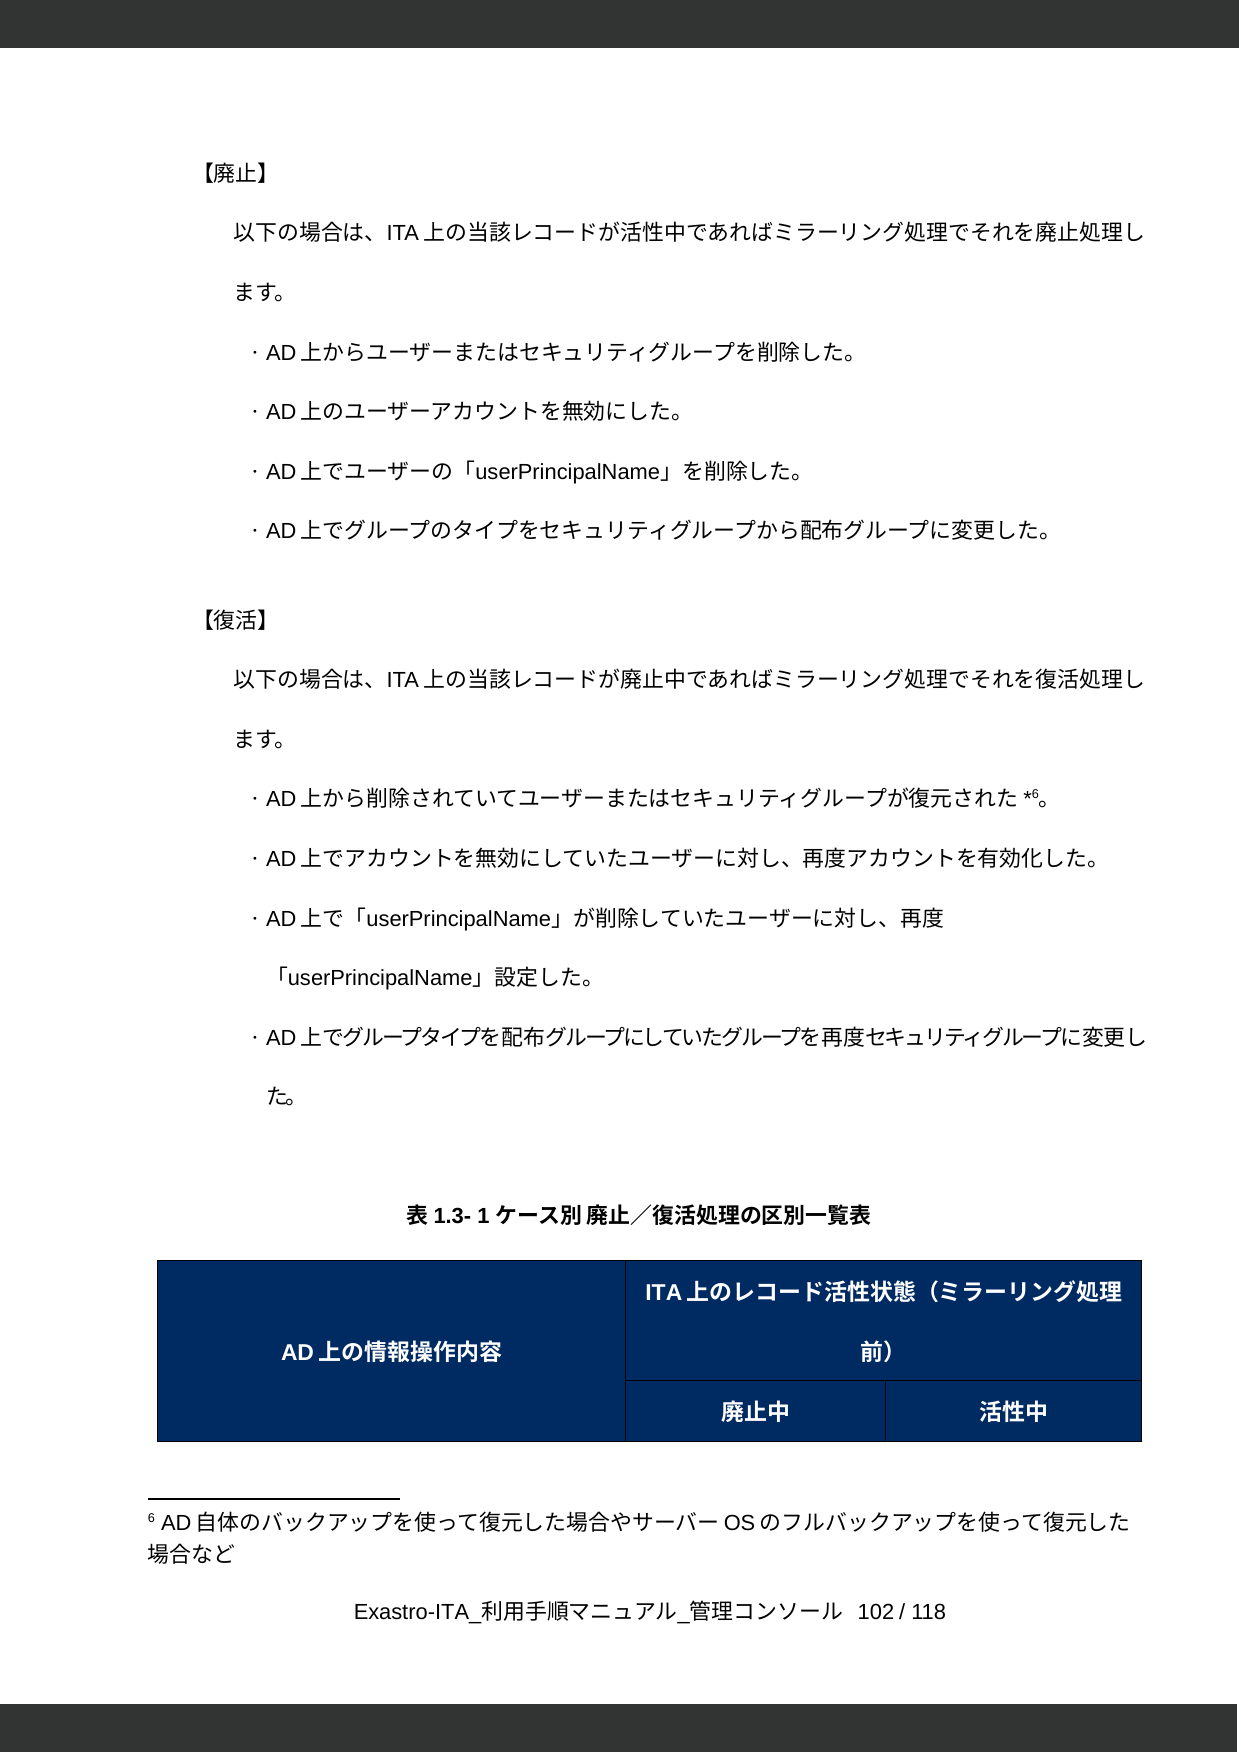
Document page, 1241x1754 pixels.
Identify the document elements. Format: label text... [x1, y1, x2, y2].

text 表 1.3- 1 ケース別 廃止／復活処理の区別一覧表 [148, 1184, 1130, 1244]
list AD上からユーザーまたはセキュリティグループを削除した。 [251, 321, 1152, 380]
list AD上でユーザーの「userPrincipalName」を削除した。 [251, 440, 1152, 499]
text 【復活】 [192, 589, 1152, 648]
picture [0, 1704, 1237, 1752]
list AD上でグループのタイプをセキュリティグループから配布グループに変更した。 [251, 499, 1152, 559]
table_cell 廃止中 [626, 1381, 885, 1441]
list AD上でアカウントを無効にしていたユーザーに対し、再度アカウントを有効化した。 [251, 827, 1152, 887]
text 【廃止】 [192, 142, 1152, 201]
table_cell 活性中 [886, 1381, 1141, 1441]
list 以下の場合は、ITA上の当該レコードが活性中であればミラーリング処理でそれを廃止処理します。 [233, 201, 1152, 321]
list AD上でグループタイプを配布グループにしていたグループを再度セキュリティグループに変更した。 [251, 1006, 1152, 1125]
list AD上のユーザーアカウントを無効にした。 [251, 380, 1152, 440]
table_header AD上の情報操作内容 [158, 1261, 625, 1441]
list AD上から削除されていてユーザーまたはセキュリティグループが復元された *。 [251, 767, 1152, 827]
list 以下の場合は、ITA上の当該レコードが廃止中であればミラーリング処理でそれを復活処理します。 [233, 648, 1152, 767]
table_header ITA上のレコード活性状態（ミラーリング処理前） [626, 1261, 1141, 1380]
picture [0, 0, 1239, 48]
list AD上で「userPrincipalName」が削除していたユーザーに対し、再度「userPrincipalName」設定した。 [251, 887, 1152, 1006]
